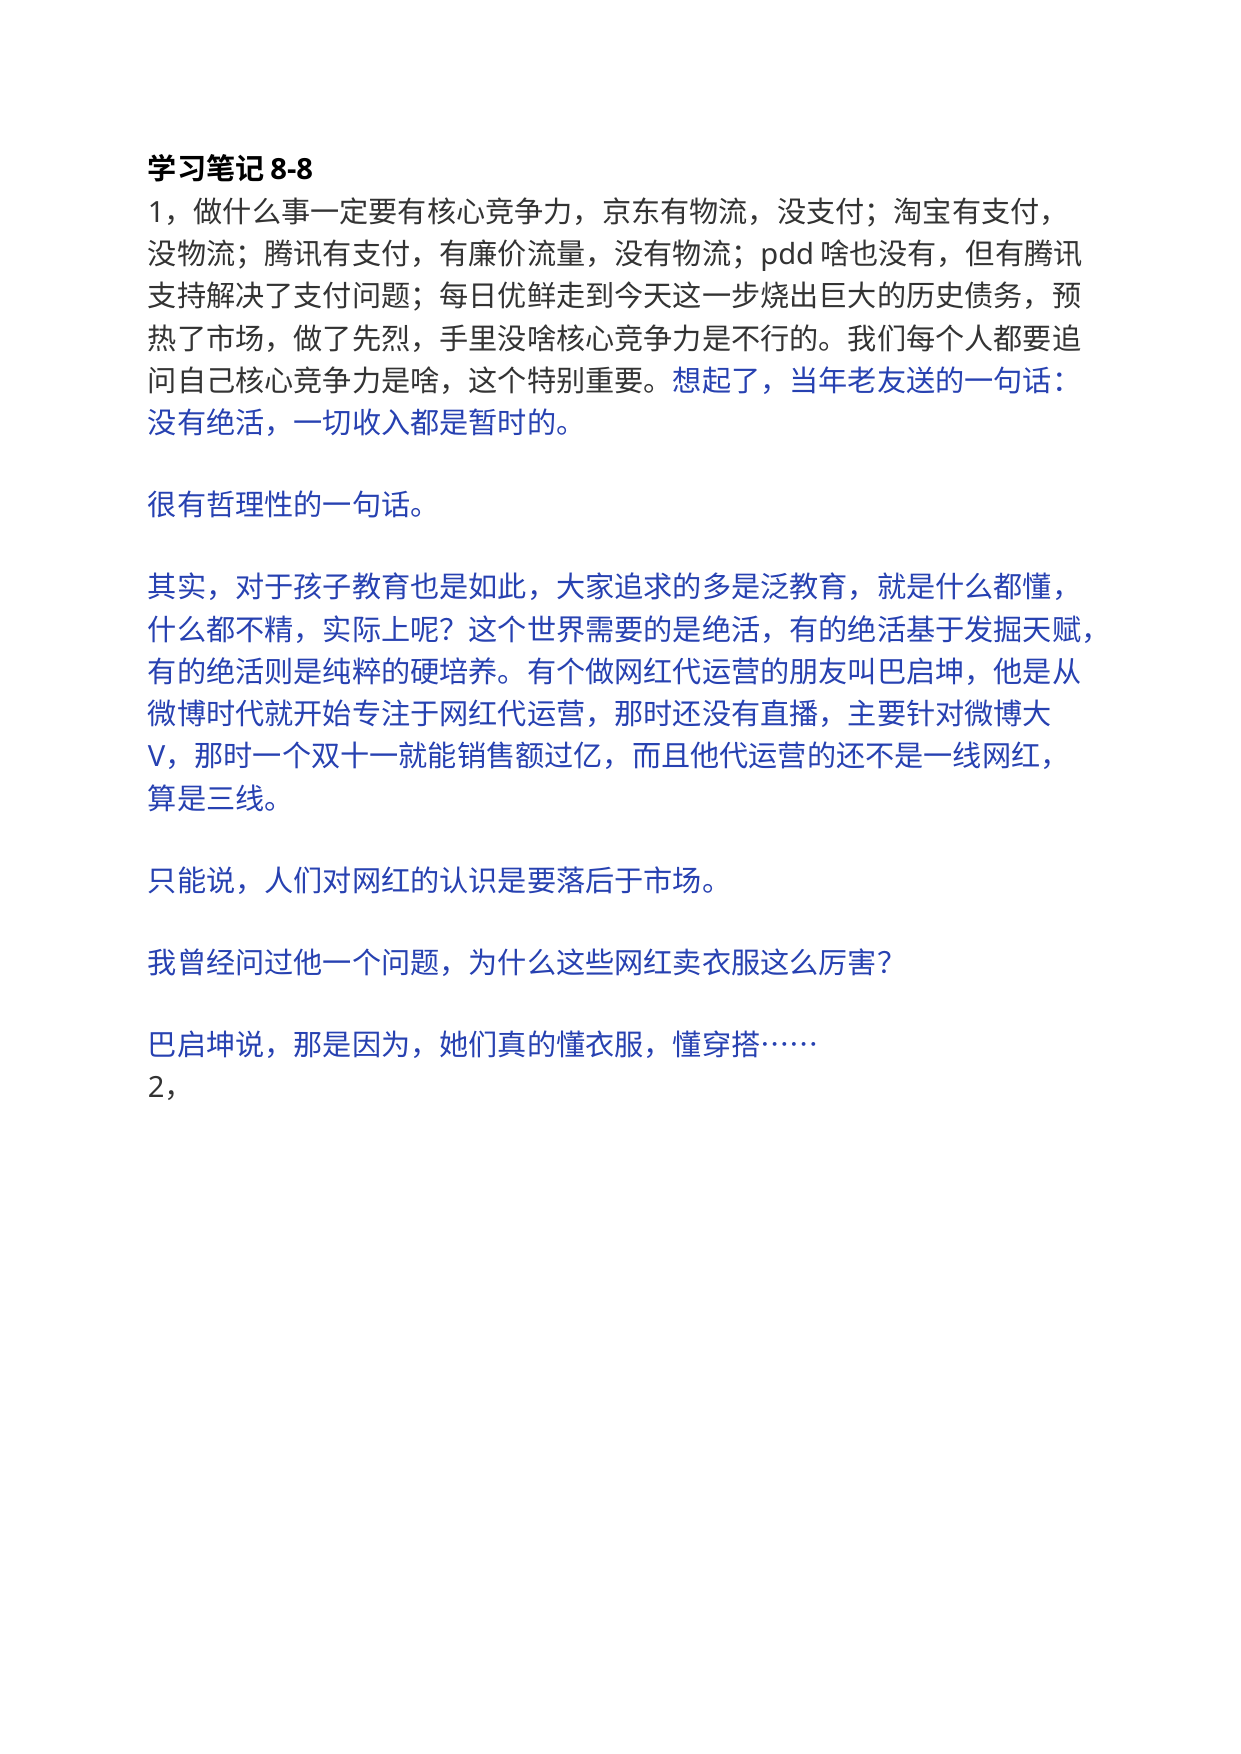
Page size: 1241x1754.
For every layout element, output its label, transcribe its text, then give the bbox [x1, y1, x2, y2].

text 只能说，人们对网红的认识是要落后于市场。 [148, 857, 1093, 899]
title 学习笔记8-8 [148, 146, 1093, 188]
text 我曾经问过他一个问题，为什么这些网红卖衣服这么厉害？ [148, 939, 1093, 982]
text 1，做什么事一定要有核心竞争力，京东有物流，没支付；淘宝有支付，没物流；腾讯有支付，有廉价流量，没有物流；pdd啥也没有，但有腾讯支持解决了支付问题；每日优鲜走到今天这一步烧出巨大的历史债务，预热了市场，做了先烈，手里没啥核心竞争力是不行的。我们每个人都要追问自己核心竞争力是啥，这个特别重要。想起了，当年老友送的一句话：没有绝活，一切收入都是暂时的。 [148, 188, 1093, 442]
text 很有哲理性的一句话。 [148, 482, 1093, 524]
text 巴启坤说，那是因为，她们真的懂衣服，懂穿搭…… [148, 1021, 1093, 1063]
text 其实，对于孩子教育也是如此，大家追求的多是泛教育，就是什么都懂，什么都不精，实际上呢？这个世界需要的是绝活，有的绝活基于发掘天赋，有的绝活则是纯粹的硬培养。有个做网红代运营的朋友叫巴启坤，他是从微博时代就开始专注于网红代运营，那时还没有直播，主要针对微博大V，那时一个双十一就能销售额过亿，而且他代运营的还不是一线网红，算是三线。 [148, 564, 1093, 818]
text 2，未完工大楼里的生活场景……很多人学摄影，最终摄的是什么？ [148, 1063, 1093, 1106]
